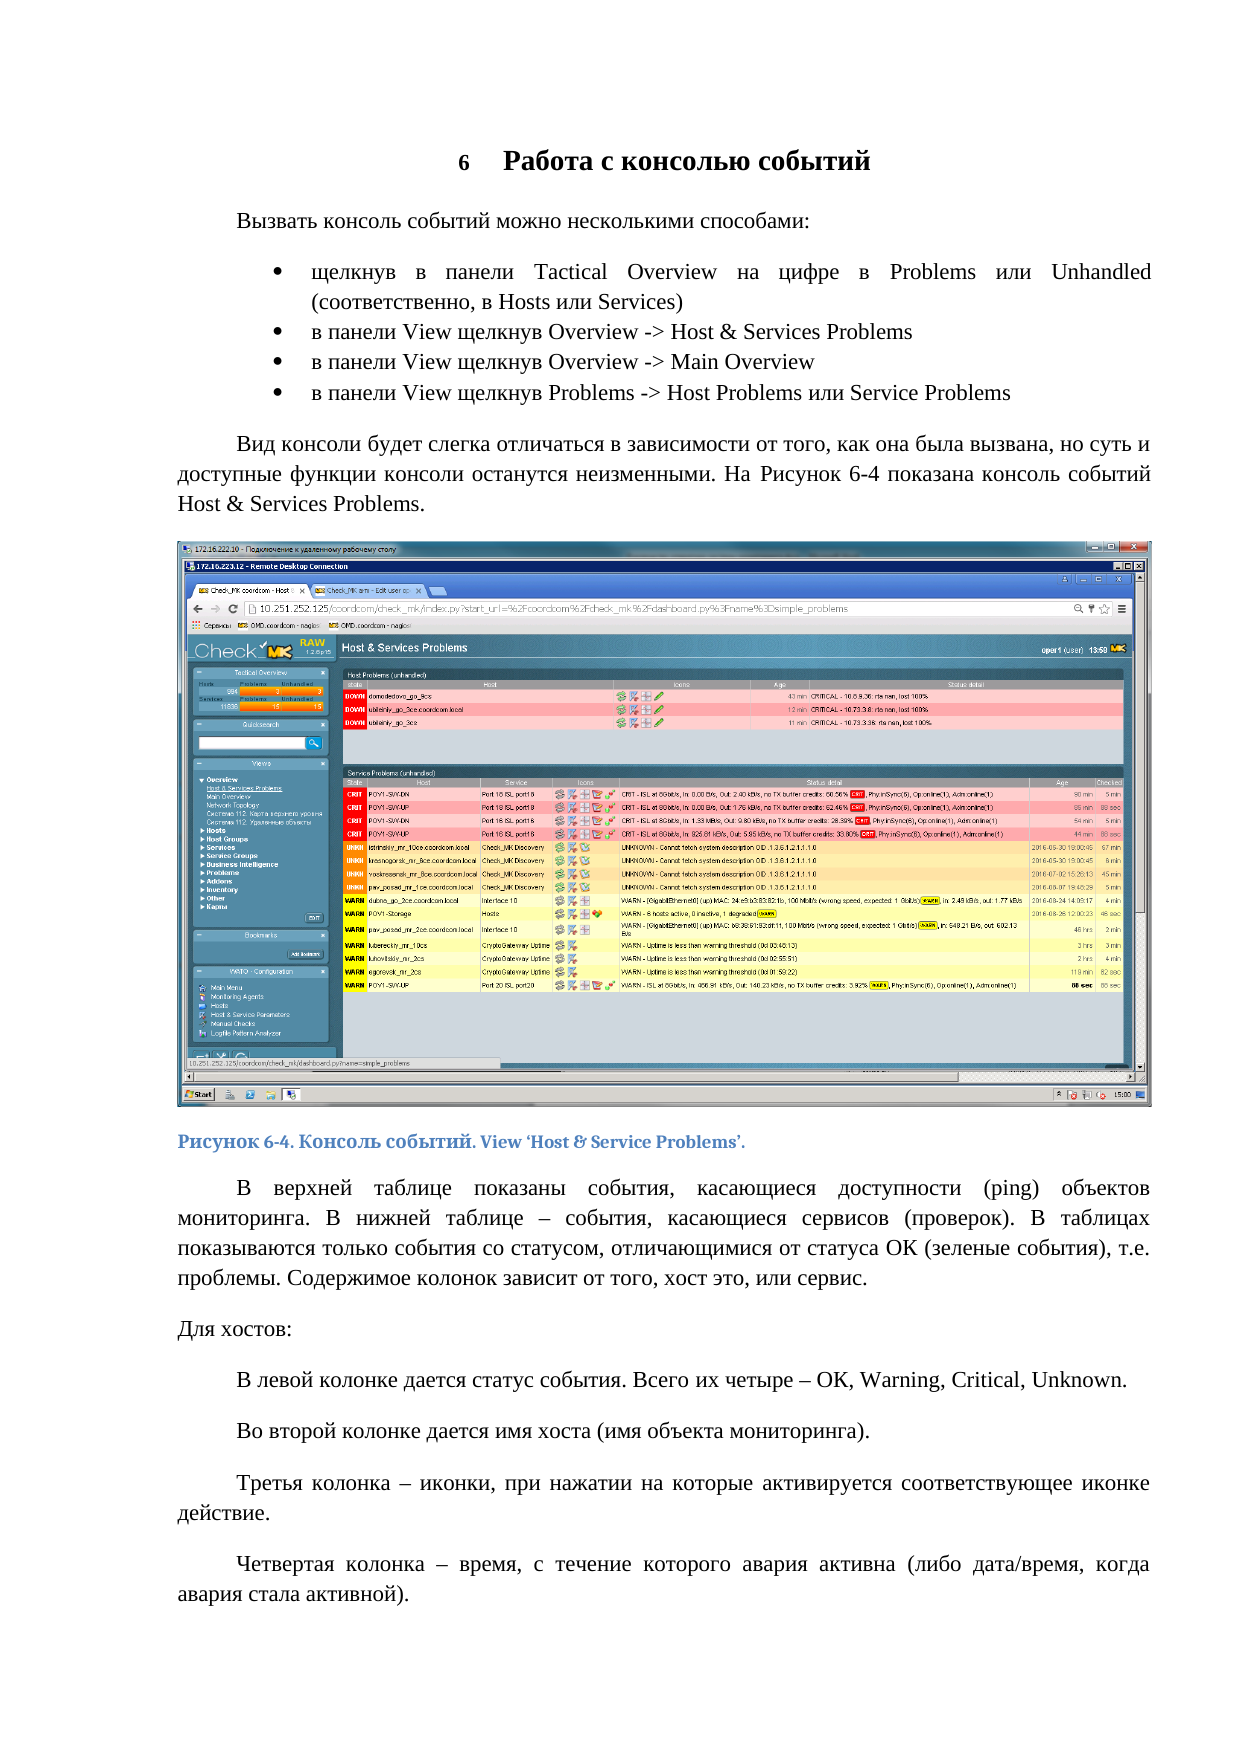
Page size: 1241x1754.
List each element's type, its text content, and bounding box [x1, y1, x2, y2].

text Четвертая колонка – время, с течение которого авария активна (либо дата/время, когда авария стала активной). [177, 1550, 1152, 1606]
text Для хостов: [177, 1315, 1152, 1342]
text Вызвать консоль событий можно несколькими способами: [177, 207, 1152, 233]
text В левой колонке дается статус события. Всего их четыре – ОК, Warning, Critical, Unknown. [177, 1366, 1152, 1393]
picture [177, 541, 1152, 1107]
subtitle Работа с консолью событий [177, 143, 1152, 177]
text Третья колонка – иконки, при нажатии на которые активируется соответствующее иконке действие. [177, 1468, 1152, 1525]
text В верхней таблице показаны события, касающиеся доступности (ping) объектов мониторинга. В нижней таблице – события, касающиеся сервисов (проверок). В таблицах показываются только события со статусом, отличающимися от статуса ОК (зеленые события), т.е. проблемы. Содержимое колонок зависит от того, хост это, или сервис. [177, 1174, 1152, 1291]
list в панели View щелкнув Problems -> Host Problems или Service Problems [274, 378, 1152, 405]
list щелкнув в панели Tactical Overview на цифре в Problems или Unhandled (соответственно, в Hosts или Services) [274, 258, 1152, 314]
list в панели View щелкнув Overview -> Main Overview [274, 348, 1152, 375]
list в панели View щелкнув Overview -> Host & Services Problems [274, 318, 1152, 344]
text Во второй колонке дается имя хоста (имя объекта мониторинга). [177, 1417, 1152, 1444]
